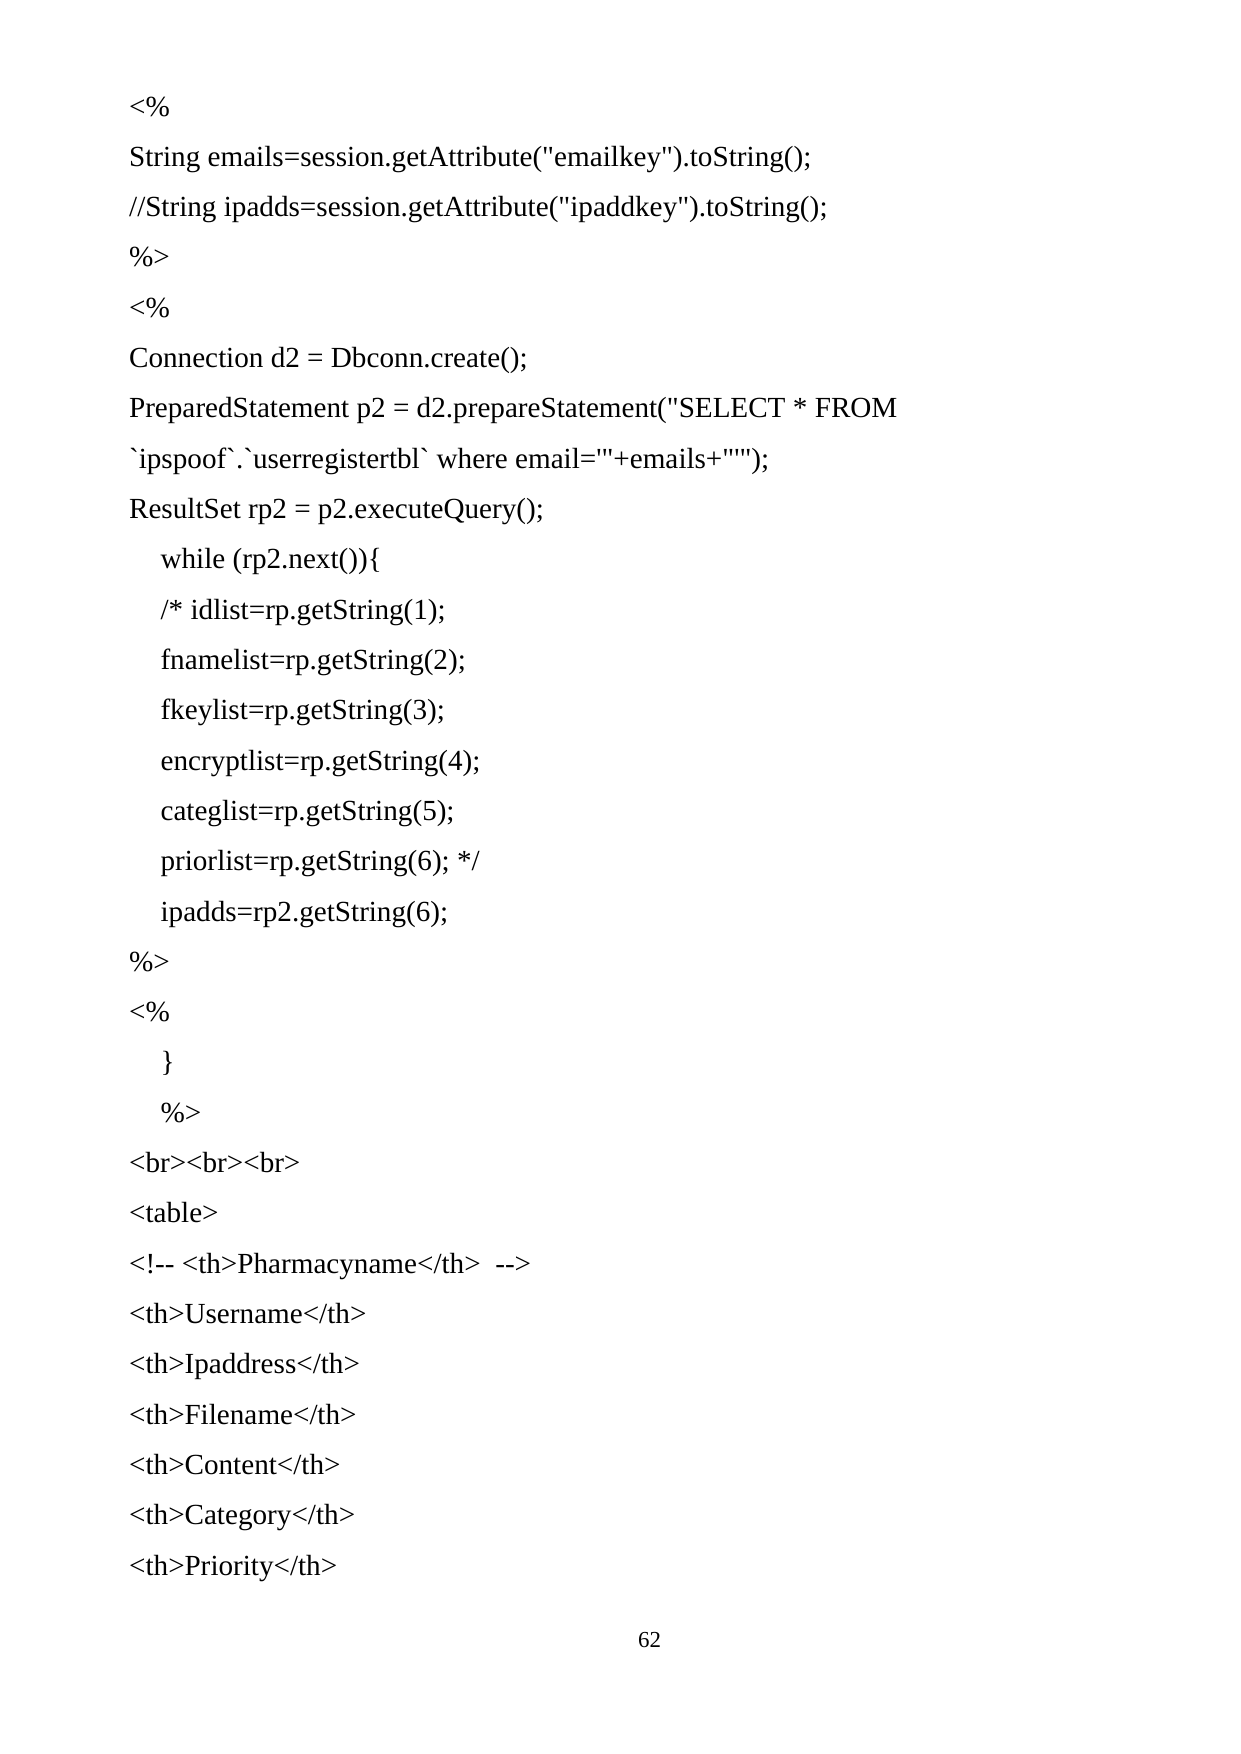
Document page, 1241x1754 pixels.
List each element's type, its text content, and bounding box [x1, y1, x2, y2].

text <th>Username</th> [129, 1296, 1104, 1330]
text <table> [129, 1196, 1104, 1229]
text } [129, 1044, 1104, 1078]
text <th>Priority</th> [129, 1548, 1104, 1581]
text String emails=session.getAttribute("emailkey").toString(); [129, 139, 1104, 172]
text ipadds=rp2.getString(6); [129, 894, 1104, 927]
text fkeylist=rp.getString(3); [129, 692, 1104, 726]
text while (rp2.next()){ [129, 541, 1104, 575]
text <th>Content</th> [129, 1447, 1104, 1481]
text categlist=rp.getString(5); [129, 793, 1104, 827]
text %> [129, 1095, 1104, 1128]
text Connection d2 = Dbconn.create(); [129, 340, 1104, 374]
text PreparedStatement p2 = d2.prepareStatement("SELECT * FROM `ipspoof`.`userregistertbl` where email='"+emails+"'"); [129, 391, 1104, 474]
text %> [129, 239, 1104, 273]
text <th>Category</th> [129, 1497, 1104, 1531]
text ResultSet rp2 = p2.executeQuery(); [129, 491, 1104, 525]
text %> [129, 944, 1104, 977]
text <th>Ipaddress</th> [129, 1346, 1104, 1380]
text //String ipadds=session.getAttribute("ipaddkey").toString(); [129, 189, 1104, 223]
text <br><br><br> [129, 1145, 1104, 1179]
text <% [129, 290, 1104, 323]
text <!-- <th>Pharmacyname</th> --> [129, 1246, 1104, 1279]
text <% [129, 89, 1104, 122]
text <th>Filename</th> [129, 1397, 1104, 1430]
text fnamelist=rp.getString(2); [129, 642, 1104, 676]
text /* idlist=rp.getString(1); [129, 592, 1104, 625]
text encryptlist=rp.getString(4); [129, 743, 1104, 776]
text priorlist=rp.getString(6); */ [129, 843, 1104, 877]
text <% [129, 994, 1104, 1028]
